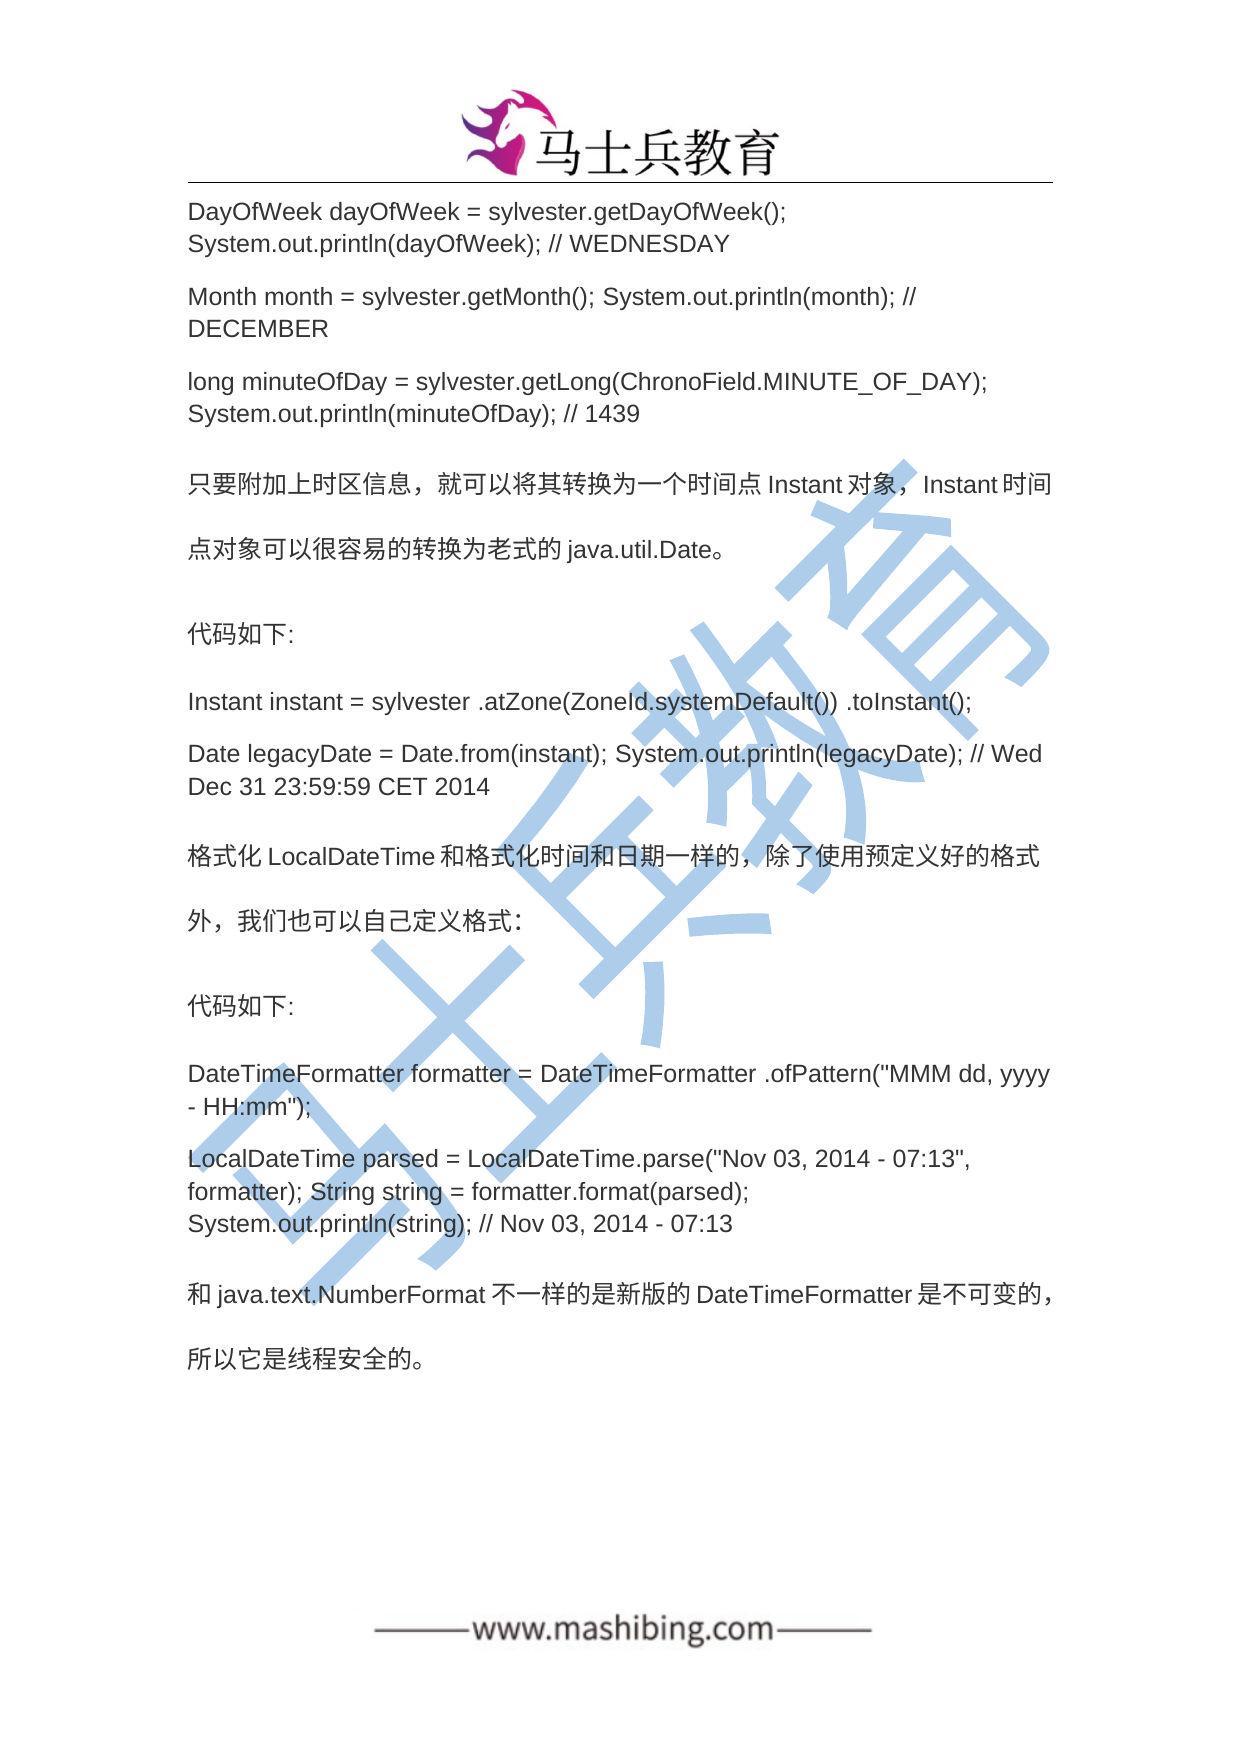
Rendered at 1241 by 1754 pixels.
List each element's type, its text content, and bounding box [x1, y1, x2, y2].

text 和java.text.NumberFormat不一样的是新版的DateTimeFormatter是不可变的，所以它是线程安全的。 [187, 1260, 1053, 1390]
text Instant instant = sylvester .atZone(ZoneId.systemDefault()) .toInstant(); [187, 685, 1053, 717]
text long minuteOfDay = sylvester.getLong(ChronoField.MINUTE_OF_DAY); System.out.println(minuteOfDay); // 1439 [187, 365, 1053, 430]
text 只要附加上时区信息，就可以将其转换为一个时间点Instant对象，Instant时间点对象可以很容易的转换为老式的java.util.Date。 [187, 450, 1053, 580]
text 代码如下: [187, 972, 1053, 1037]
picture [353, 1608, 888, 1651]
text 代码如下: [187, 600, 1053, 665]
text LocalDateTime parsed = LocalDateTime.parse("Nov 03, 2014 - 07:13", formatter); String string = formatter.format(parsed); System.out.println(string); // Nov 03, 2014 - 07:13 [187, 1142, 1053, 1240]
text Date legacyDate = Date.from(instant); System.out.println(legacyDate); // Wed Dec 31 23:59:59 CET 2014 [187, 737, 1053, 802]
text 格式化LocalDateTime和格式化时间和日期一样的，除了使用预定义好的格式外，我们也可以自己定义格式： [187, 822, 1053, 952]
text DateTimeFormatter formatter = DateTimeFormatter .ofPattern("MMM dd, yyyy - HH:mm"); [187, 1057, 1053, 1122]
text DayOfWeek dayOfWeek = sylvester.getDayOfWeek(); System.out.println(dayOfWeek); // WEDNESDAY [187, 195, 1053, 260]
text Month month = sylvester.getMonth(); System.out.println(month); // DECEMBER [187, 280, 1053, 345]
picture [459, 88, 781, 180]
